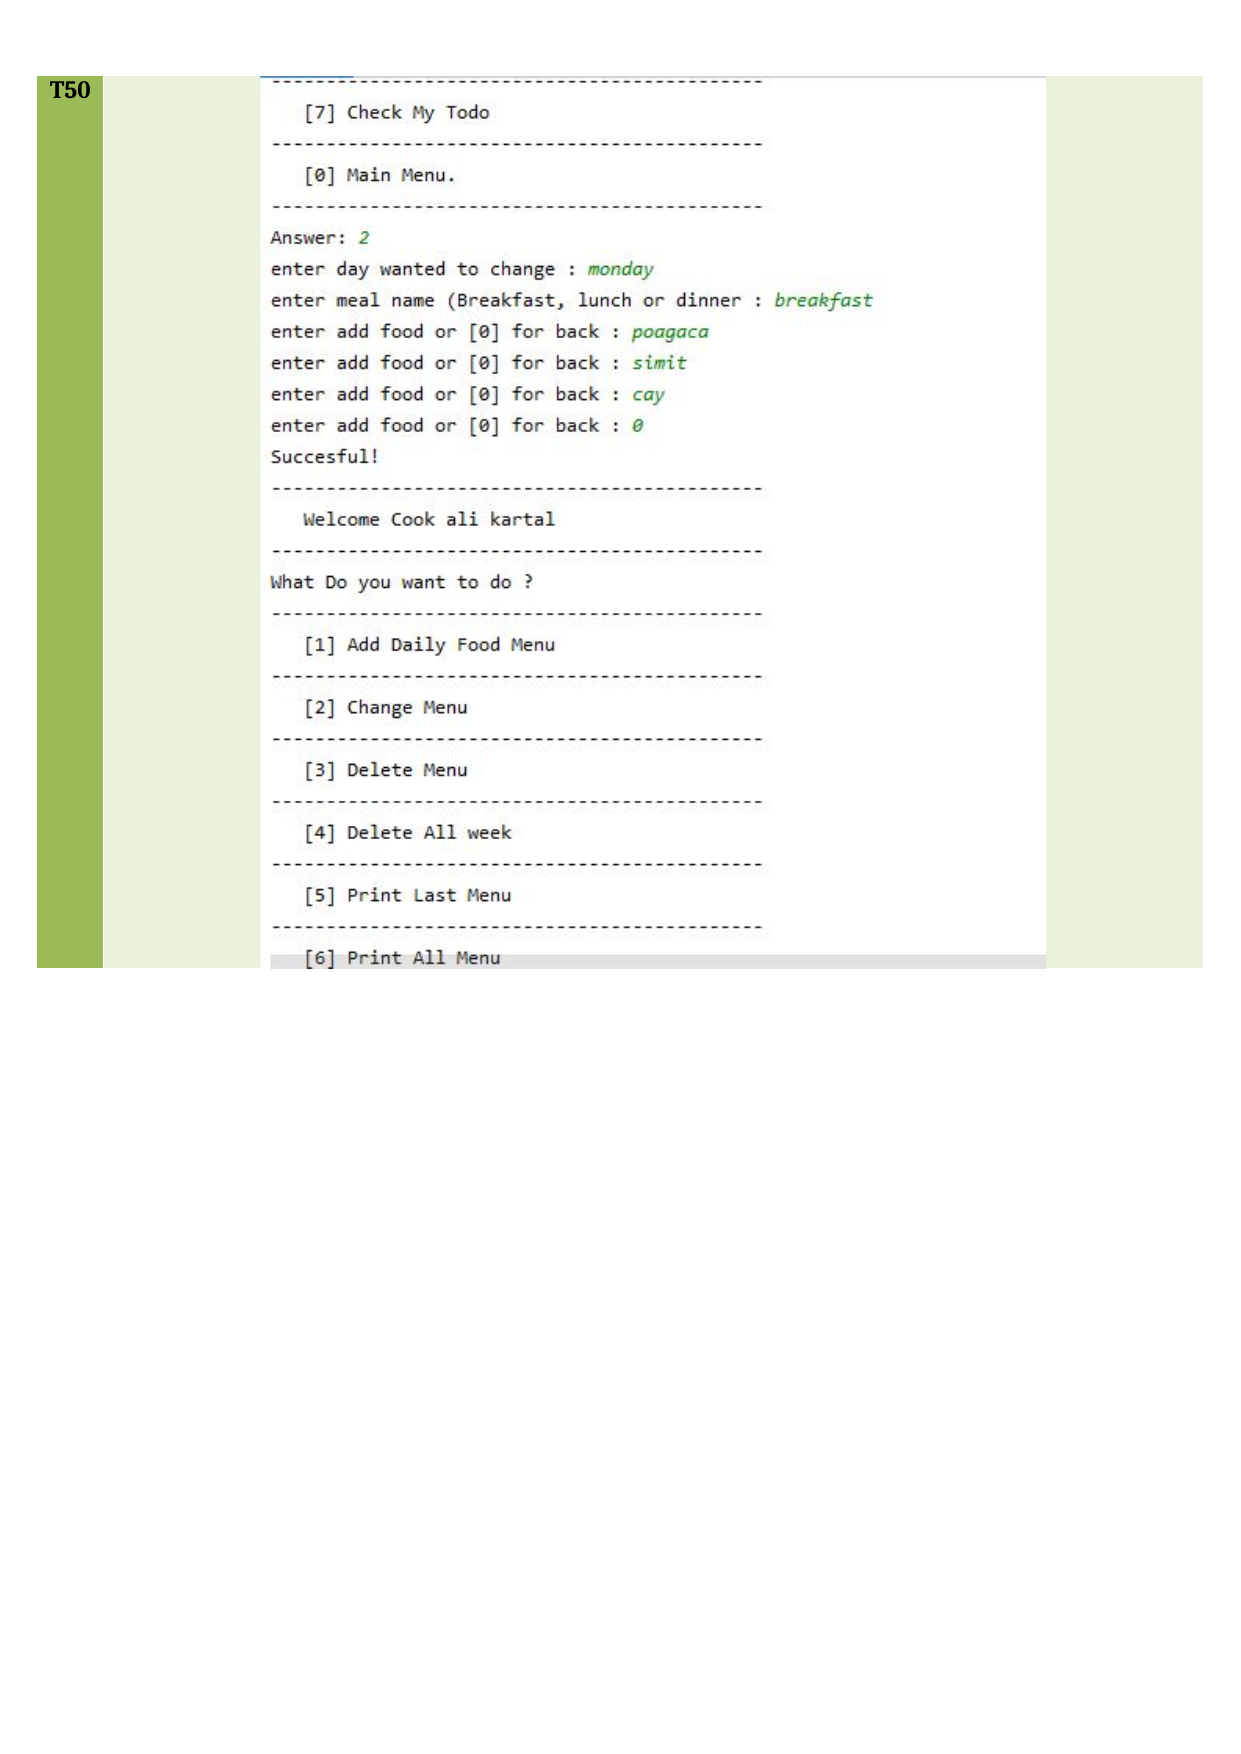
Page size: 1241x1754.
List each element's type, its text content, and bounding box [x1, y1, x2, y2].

table_cell [1047, 76, 1203, 968]
table_cell [104, 76, 260, 968]
table_cell T50 [37, 76, 103, 968]
picture [260, 76, 1047, 969]
